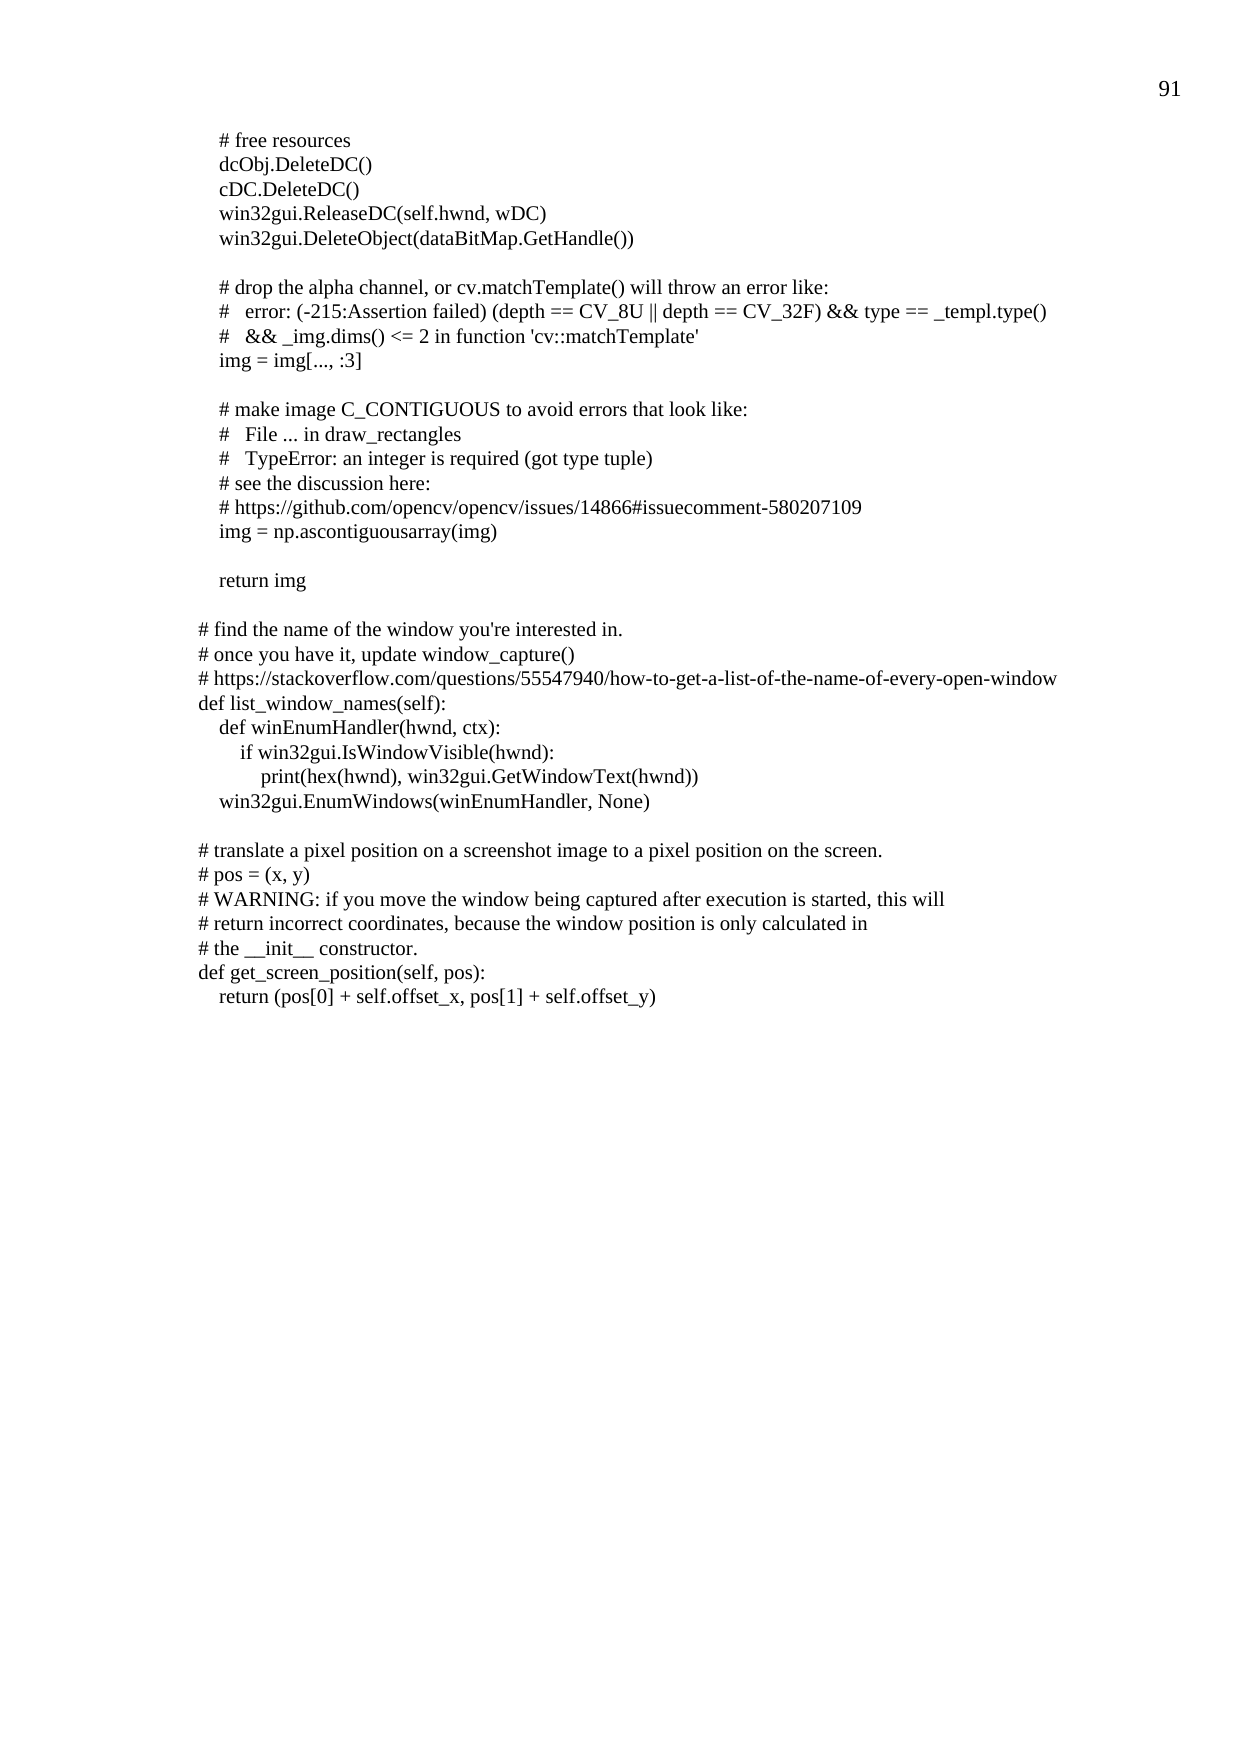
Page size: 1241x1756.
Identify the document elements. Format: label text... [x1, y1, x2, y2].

text # && _img.dims() <= 2 in function 'cv::matchTemplate' [177, 323, 1181, 348]
text if win32gui.IsWindowVisible(hwnd): [177, 740, 1181, 764]
text return img [177, 568, 1181, 592]
text img = np.ascontiguousarray(img) [177, 519, 1181, 543]
text # the __init__ constructor. [177, 936, 1181, 959]
text # File ... in draw_rectangles [177, 421, 1181, 446]
text # translate a pixel position on a screenshot image to a pixel position on the screen. [177, 838, 1181, 862]
text # once you have it, update window_capture() [177, 642, 1181, 666]
text return (pos[0] + self.offset_x, pos[1] + self.offset_y) [177, 984, 1181, 1008]
text # WARNING: if you move the window being captured after execution is started, this will [177, 887, 1181, 911]
text win32gui.EnumWindows(winEnumHandler, None) [177, 789, 1181, 813]
text # make image C_CONTIGUOUS to avoid errors that look like: [177, 397, 1181, 421]
text # find the name of the window you're interested in. [177, 617, 1181, 641]
text # return incorrect coordinates, because the window position is only calculated in [177, 911, 1181, 935]
text # TypeError: an integer is required (got type tuple) [177, 446, 1181, 470]
text # https://github.com/opencv/opencv/issues/14866#issuecomment-580207109 [177, 495, 1181, 519]
text def get_screen_position(self, pos): [177, 960, 1181, 984]
text # free resources [177, 128, 1181, 152]
text def winEnumHandler(hwnd, ctx): [177, 715, 1181, 739]
text cDC.DeleteDC() [177, 177, 1181, 201]
text # see the discussion here: [177, 470, 1181, 494]
text # https://stackoverflow.com/questions/55547940/how-to-get-a-list-of-the-name-of-every-open-window [177, 666, 1181, 690]
text def list_window_names(self): [177, 691, 1181, 715]
text # drop the alpha channel, or cv.matchTemplate() will throw an error like: [177, 274, 1181, 299]
text print(hex(hwnd), win32gui.GetWindowText(hwnd)) [177, 764, 1181, 788]
text img = img[..., :3] [177, 348, 1181, 372]
text # pos = (x, y) [177, 862, 1181, 886]
text dcObj.DeleteDC() [177, 152, 1181, 176]
text # error: (-215:Assertion failed) (depth == CV_8U || depth == CV_32F) && type == _templ.type() [177, 299, 1181, 323]
text win32gui.DeleteObject(dataBitMap.GetHandle()) [177, 226, 1181, 250]
text win32gui.ReleaseDC(self.hwnd, wDC) [177, 201, 1181, 225]
